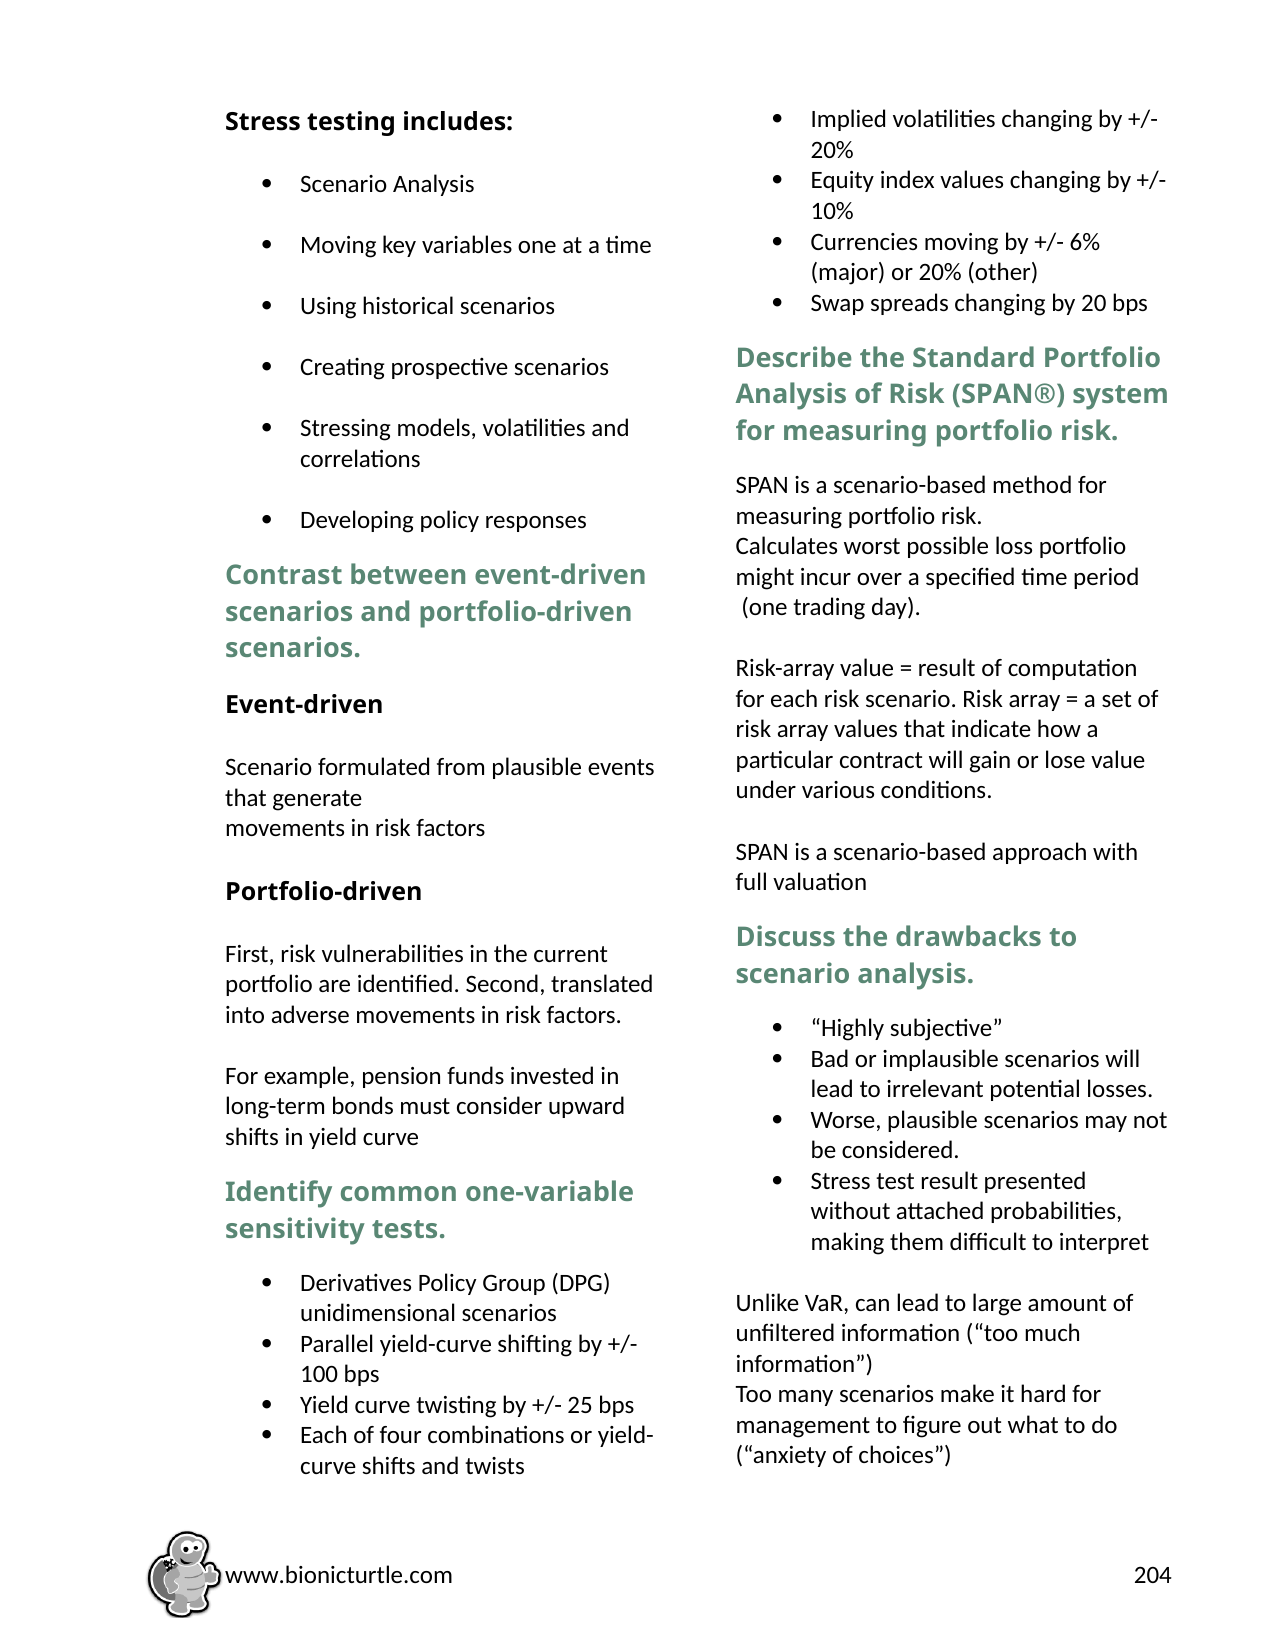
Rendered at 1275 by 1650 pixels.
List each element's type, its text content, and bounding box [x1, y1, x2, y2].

list Derivatives Policy Group (DPG) unidimensional scenarios [262, 1267, 662, 1328]
subtitle Contrast between event‐driven scenarios and portfolio‐driven scenarios. [225, 555, 662, 666]
text Unlike VaR, can lead to large amount of unfiltered information (“too much information”) [735, 1287, 1172, 1378]
text SPAN is a scenario-based approach with full valuation [735, 836, 1172, 897]
list Using historical scenarios [262, 290, 662, 321]
text For example, pension funds invested in long-term bonds must consider upward shifts in yield curve [225, 1060, 662, 1152]
list Equity index values changing by +/- 10% [773, 164, 1172, 226]
subtitle Stress testing includes: [225, 103, 662, 138]
list Currencies moving by +/- 6% (major) or 20% (other) [773, 226, 1172, 287]
subtitle Event-driven [225, 687, 662, 721]
text Calculates worst possible loss portfolio might incur over a specified time period (one trading day) [735, 531, 1172, 622]
subtitle Portfolio-driven [225, 873, 662, 907]
text Too many scenarios make it hard for management to figure out what to do (“anxiety of choices”) [735, 1378, 1172, 1470]
list Stress test result presented without attached probabilities, making them difficult to interpret [773, 1165, 1172, 1256]
text Scenario formulated from plausible events that generate movements in risk factors [225, 751, 662, 843]
list Scenario Analysis [262, 168, 662, 199]
subtitle Identify common one‐variable sensitivity tests. [225, 1172, 662, 1246]
list “Highly subjective” [773, 1012, 1172, 1043]
list Parallel yield-curve shifting by +/- 100 bps [262, 1328, 662, 1389]
list Stressing models, volatilities and correlations [262, 412, 662, 473]
list Bad or implausible scenarios will lead to [773, 1043, 1172, 1104]
list Creating prospective scenarios [262, 351, 662, 382]
text SPAN is a scenario-based method for measuring portfolio risk. [735, 469, 1172, 531]
text First, risk vulnerabilities in the current portfolio are identified [225, 938, 662, 1029]
list Developing policy responses [262, 504, 662, 534]
list Yield curve twisting by +/- 25 bps [262, 1389, 662, 1419]
list Worse, plausible scenarios may [773, 1104, 1172, 1165]
text Risk-array value = result of computation for each risk scenario isk array = a set of risk array values that indicate how a particular contract will gain or lose value under various conditions. [735, 653, 1172, 805]
subtitle Describe the Standard Portfolio Analysis of Risk (SPAN®) system for measuring portfolio risk. [735, 338, 1172, 449]
subtitle Discuss the drawbacks to scenario analysis. [735, 918, 1172, 991]
list Implied volatilities changing by +/- 20% [773, 103, 1172, 164]
list Swap spreads changing by 20 bps [773, 287, 1172, 317]
list Moving key variables one at a time [262, 229, 662, 260]
list Each of four combinations or yield-curve shifts and twists [262, 1419, 662, 1481]
